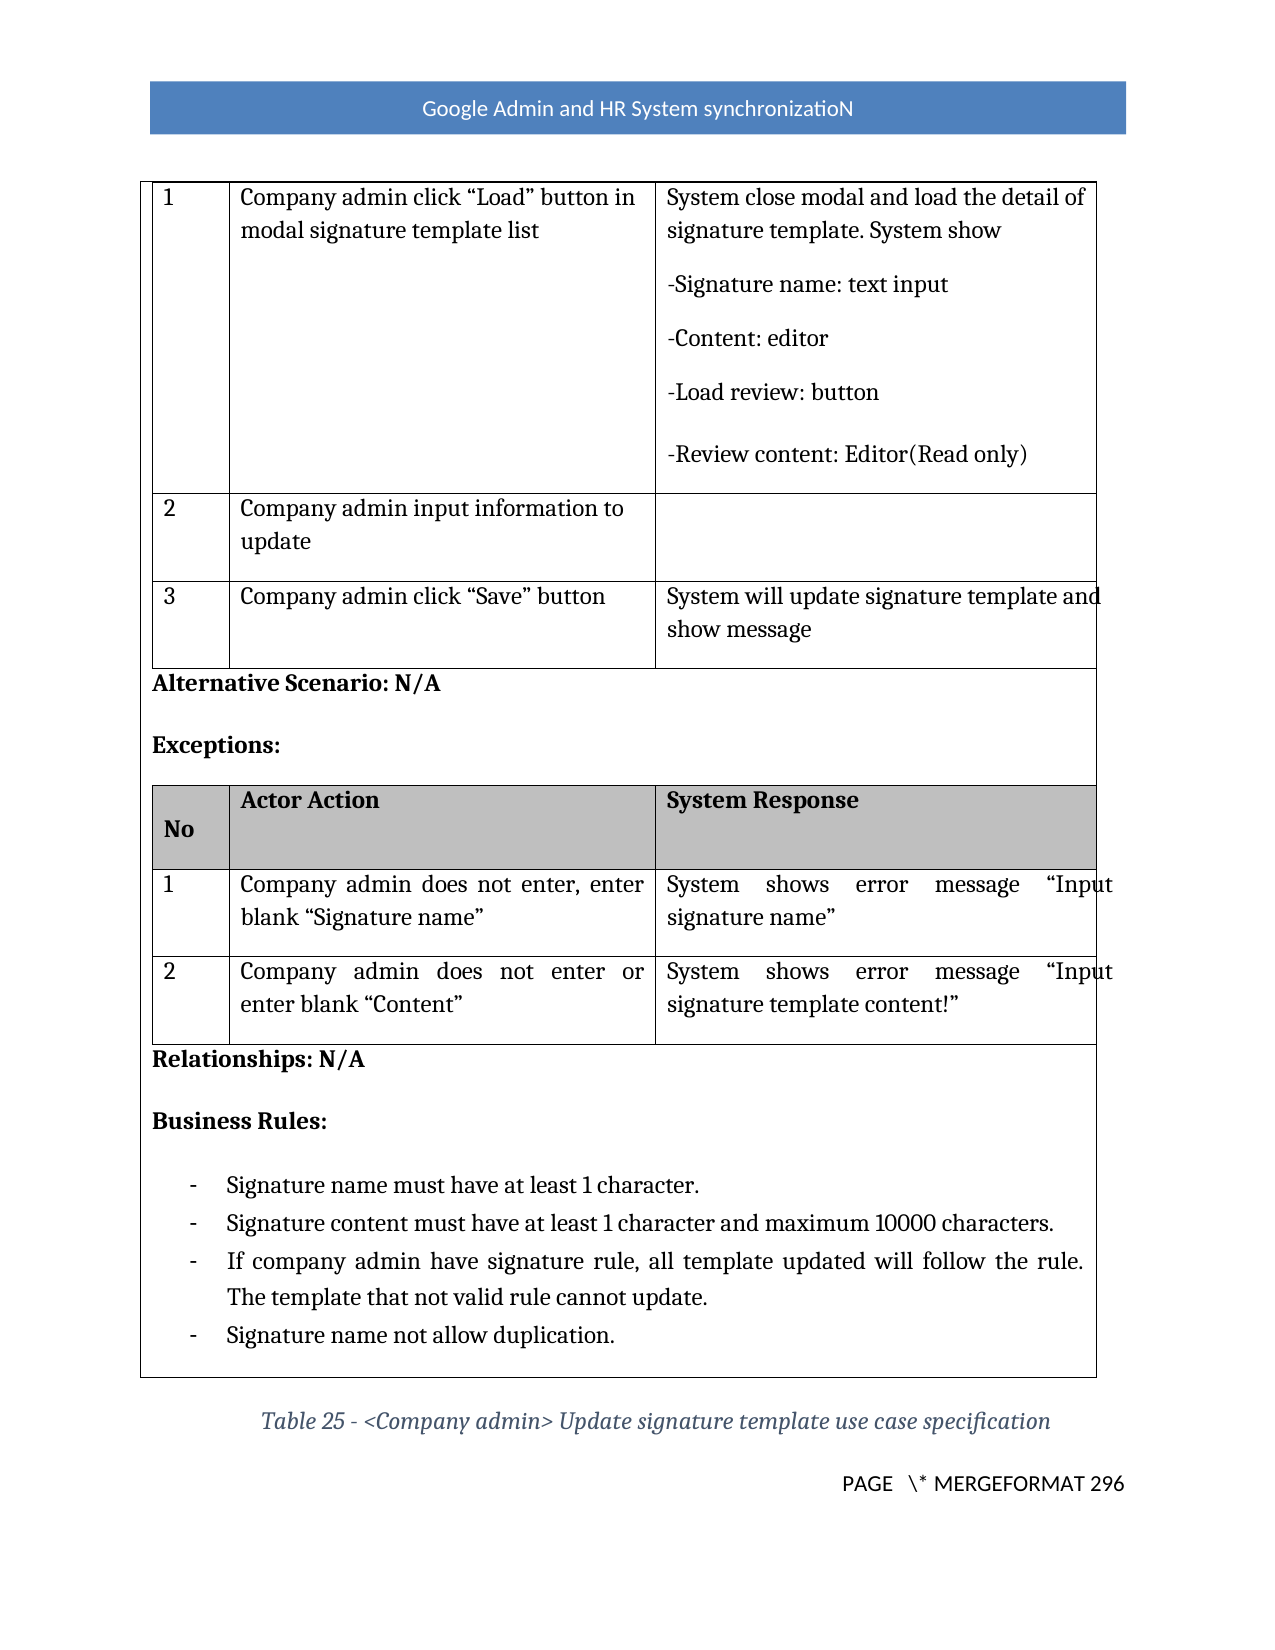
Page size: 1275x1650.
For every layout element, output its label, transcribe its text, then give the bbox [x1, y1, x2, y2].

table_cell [141, 182, 1096, 1377]
